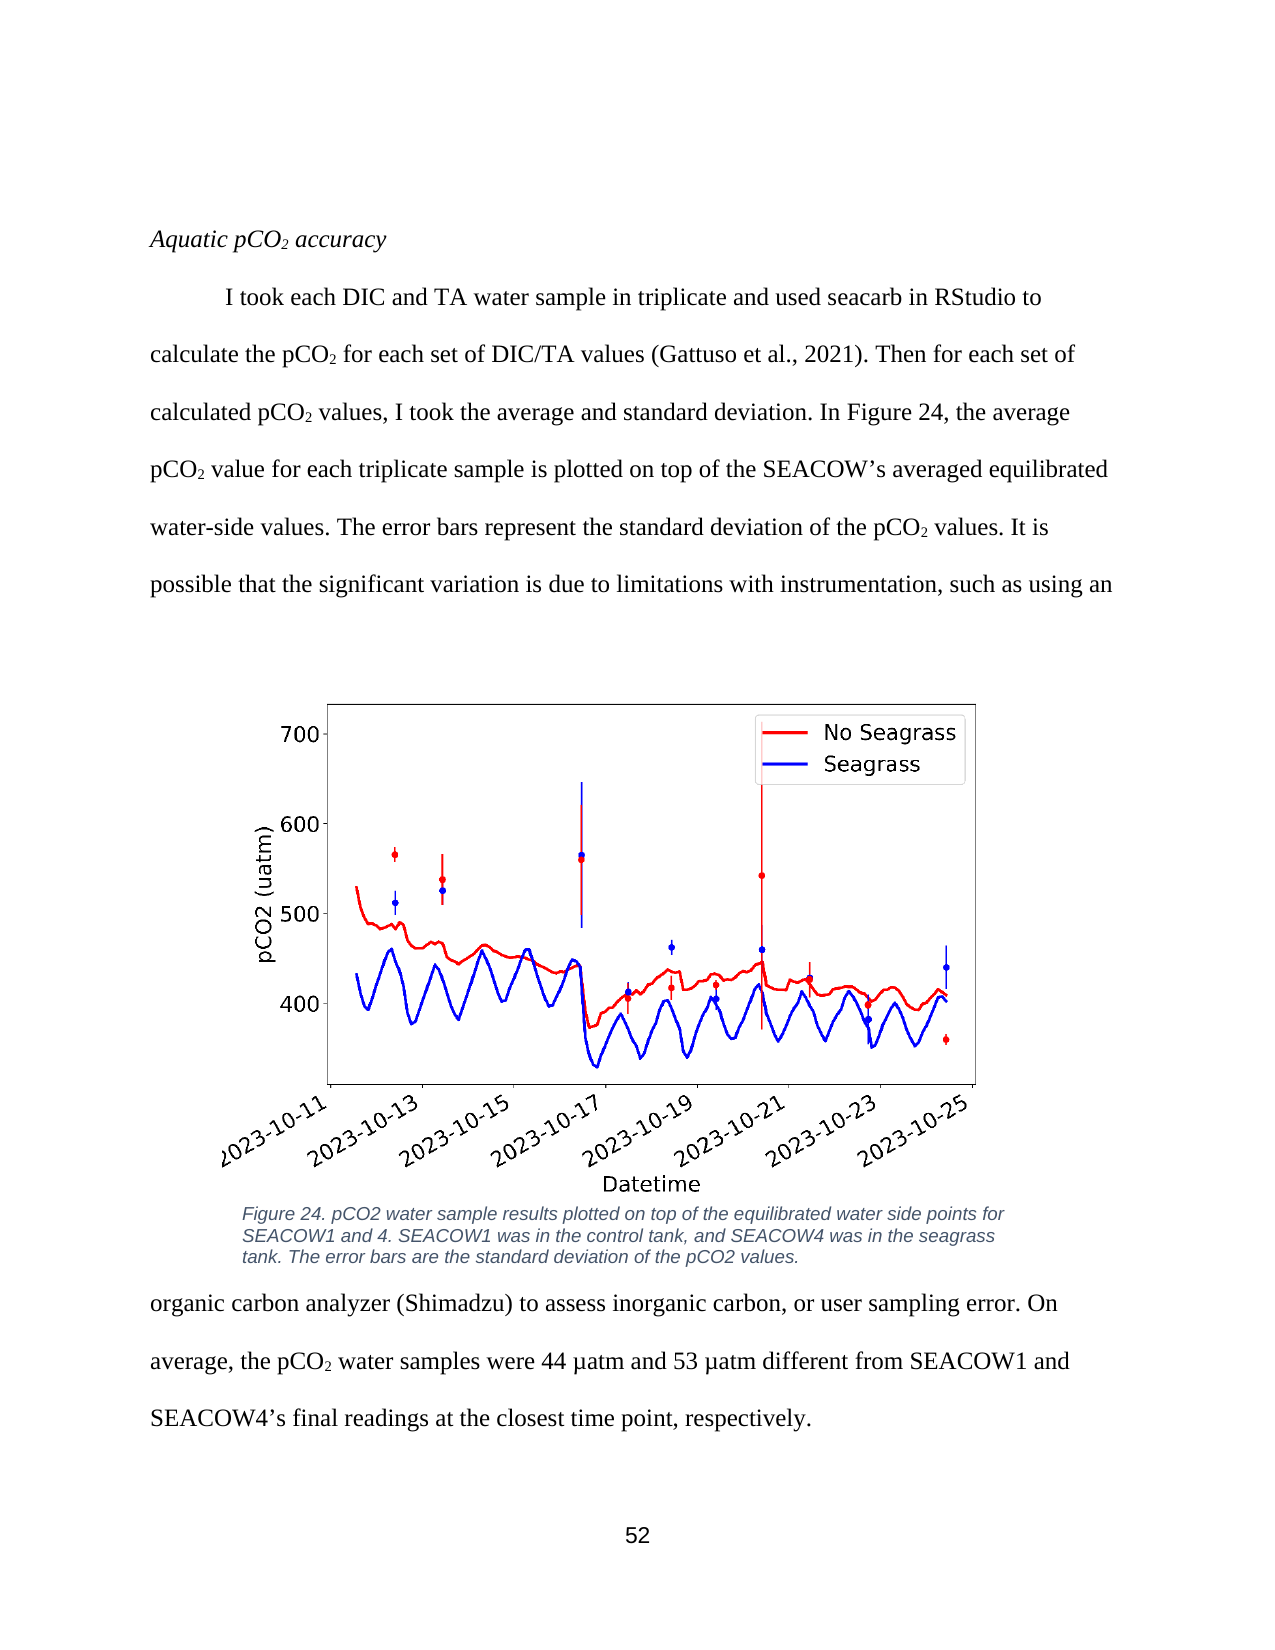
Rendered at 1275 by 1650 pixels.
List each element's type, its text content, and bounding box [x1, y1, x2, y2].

picture [222, 637, 1059, 1196]
subtitle Aquatic pCO2 accuracy [150, 224, 1125, 253]
